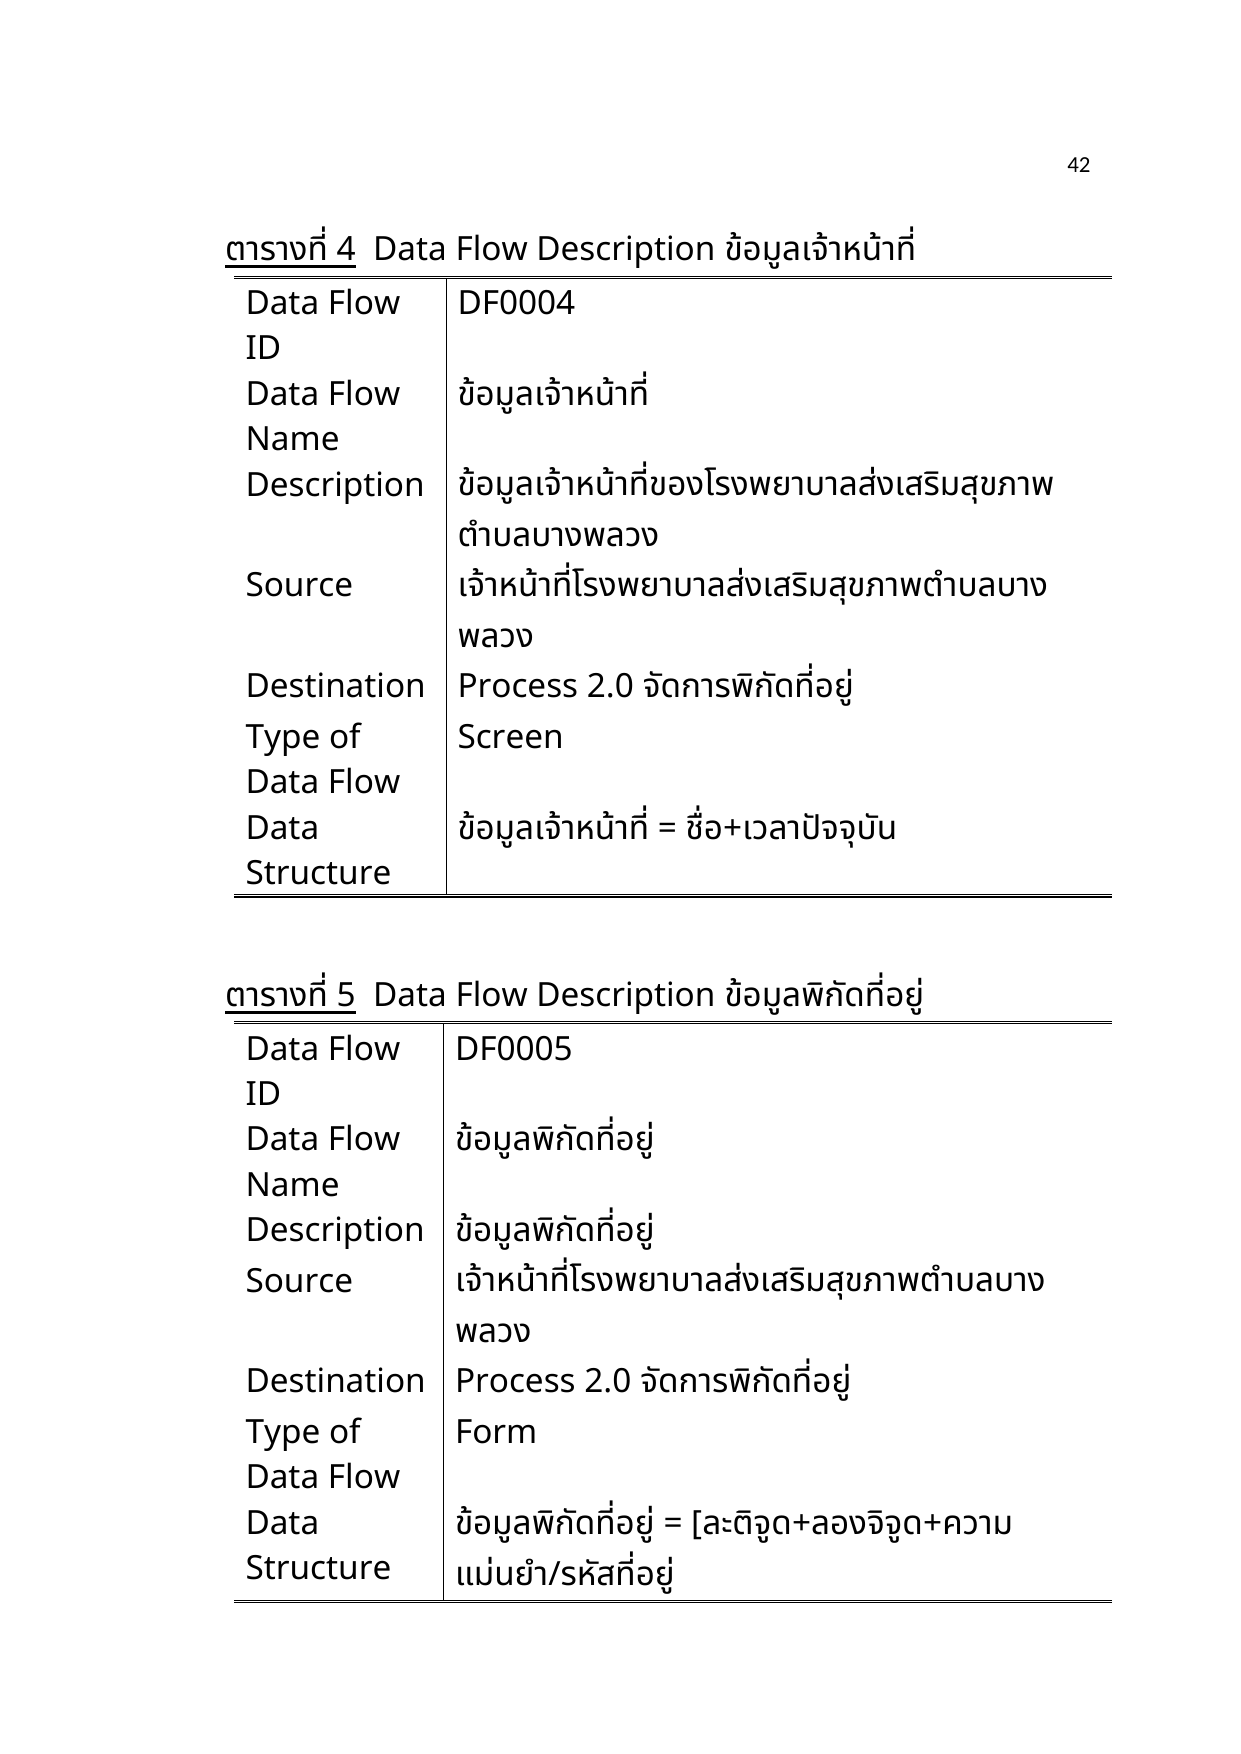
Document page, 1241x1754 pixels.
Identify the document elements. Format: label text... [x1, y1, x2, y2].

table_cell ข้อมูลเจ้าหน้าที่ = ชื่อ+เวลาปัจจุบัน [447, 804, 1112, 894]
table_cell Data Flow Name [234, 370, 446, 460]
table_cell Data Structure [234, 804, 446, 894]
table_cell Type of Data Flow [234, 713, 446, 803]
table_cell Source [234, 1256, 443, 1357]
table_cell Destination [234, 1357, 443, 1408]
table_cell Description [234, 460, 446, 561]
table_cell Description [234, 1206, 443, 1256]
table_cell Source [234, 561, 446, 662]
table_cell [444, 1499, 1112, 1600]
table_header Data Flow ID [234, 279, 446, 369]
table_cell Data Structure [234, 1499, 443, 1600]
table_cell ข้อมูลพิกัดที่อยู่ [444, 1206, 1112, 1256]
table_cell Screen [447, 713, 1112, 803]
table_cell เจ้าหน้าที่โรงพยาบาลส่งเสริมสุขภาพตำบลบางพลวง [444, 1256, 1112, 1357]
text ตารางที่ 5 Data Flow Description ข้อมูลพิกัดที่อยู่ [225, 971, 1090, 1021]
table_cell Form [444, 1408, 1112, 1499]
text ตารางที่ 4 Data Flow Description ข้อมูลเจ้าหน้าที่ [225, 225, 1090, 276]
table_cell เจ้าหน้าที่โรงพยาบาลส่งเสริมสุขภาพตำบลบางพลวง [447, 561, 1112, 662]
table_header DF0005 [444, 1024, 1112, 1115]
table_cell ข้อมูลเจ้าหน้าที่ของโรงพยาบาลส่งเสริมสุขภาพตำบลบางพลวง [447, 460, 1112, 561]
table_cell Destination [234, 662, 446, 713]
table_cell ข้อมูลพิกัดที่อยู่ [444, 1115, 1112, 1206]
table_cell ข้อมูลเจ้าหน้าที่ [447, 370, 1112, 460]
table_cell Type of Data Flow [234, 1408, 443, 1499]
table_cell Process 2.0 จัดการพิกัดที่อยู่ [447, 662, 1112, 713]
table_header Data Flow ID [234, 1024, 443, 1115]
table_cell Process 2.0 จัดการพิกัดที่อยู่ [444, 1357, 1112, 1408]
table_header DF0004 [447, 279, 1112, 369]
table_cell Data Flow Name [234, 1115, 443, 1206]
